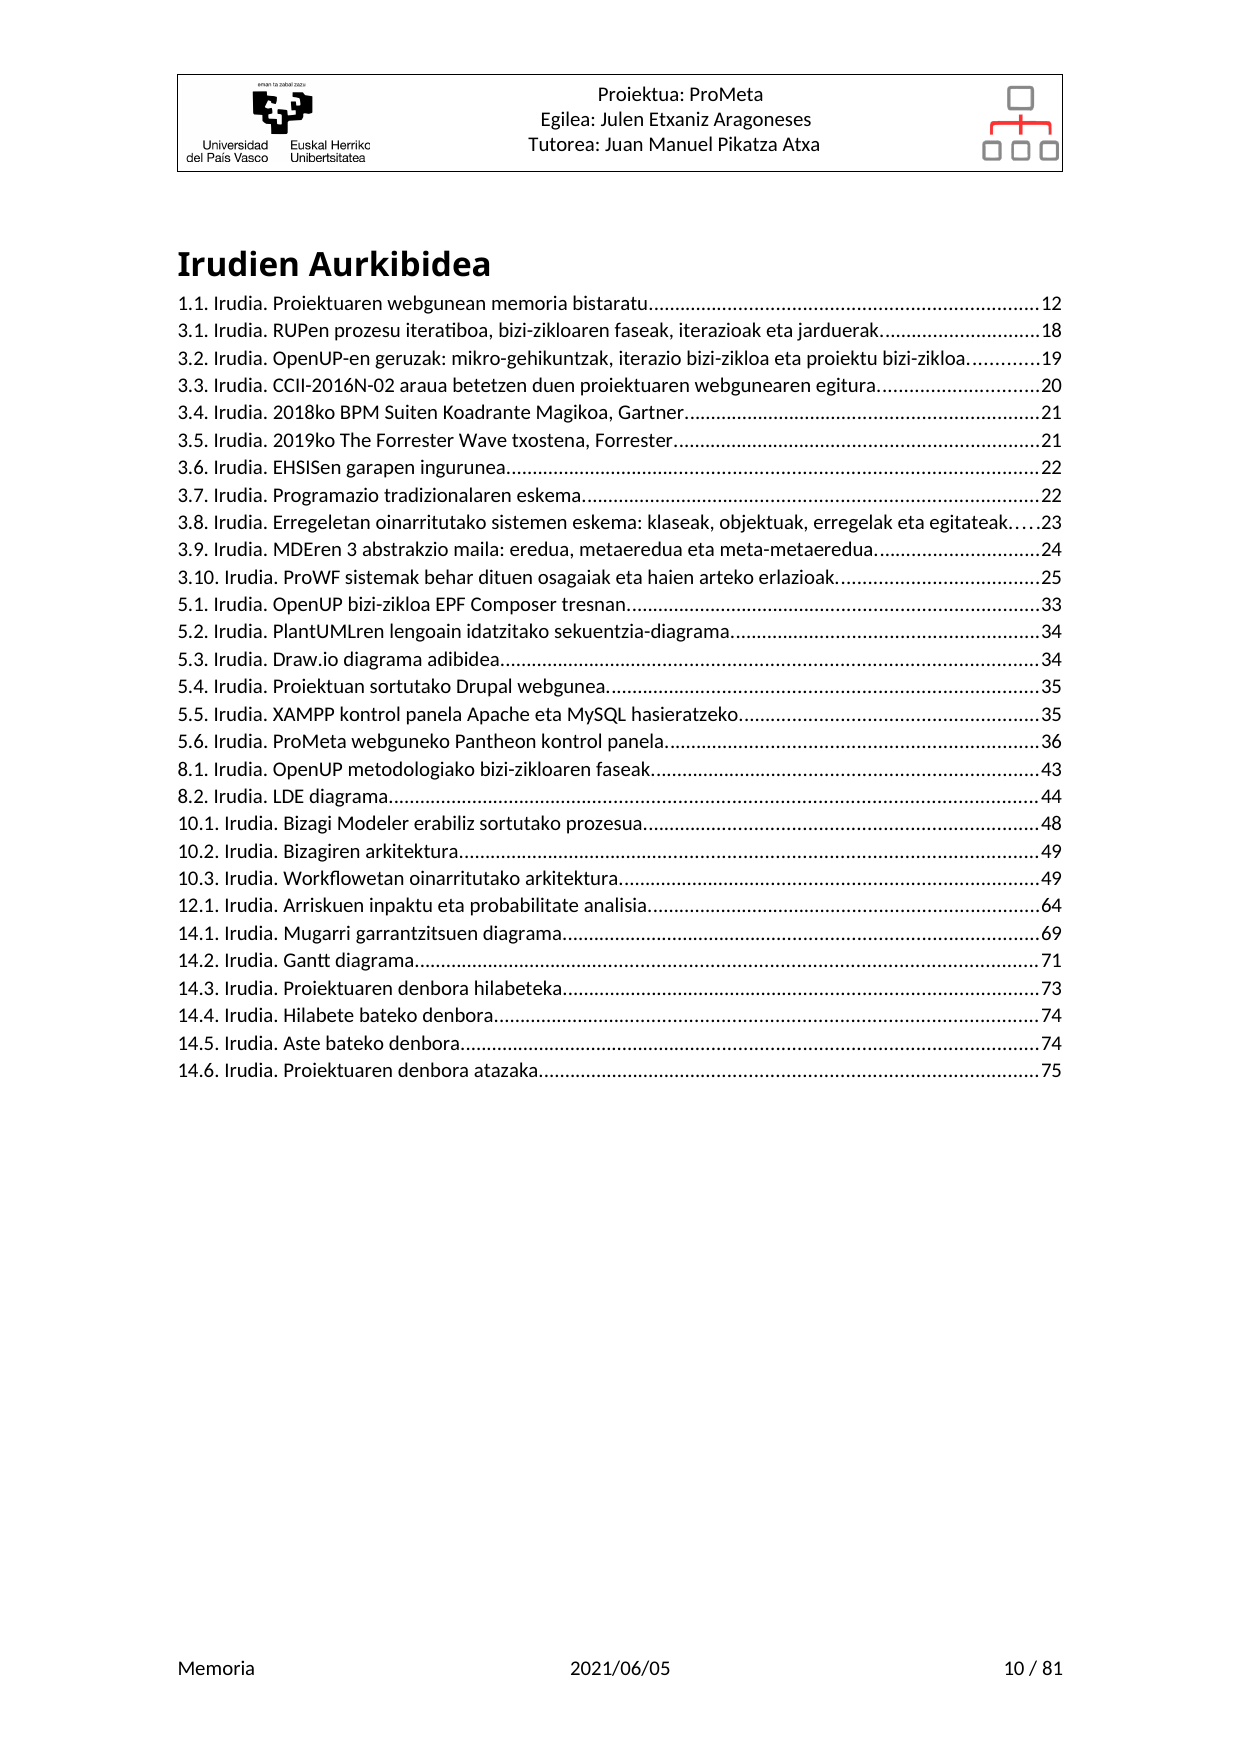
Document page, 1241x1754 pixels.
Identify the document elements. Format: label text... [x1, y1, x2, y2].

text 3.4. Irudia. 2018ko BPM Suiten Koadrante Magikoa, Gartner. 21 [177, 399, 1063, 425]
text 14.6. Irudia. Proiektuaren denbora atazaka. 75 [177, 1057, 1063, 1082]
text 3.5. Irudia. 2019ko The Forrester Wave txostena, Forrester. 21 [177, 427, 1063, 452]
text 3.2. Irudia. OpenUP-en geruzak: mikro-gehikuntzak, iterazio bizi-zikloa eta proiektu bizi-zikloa. 19 [177, 345, 1063, 370]
text 12.1. Irudia. Arriskuen inpaktu eta probabilitate analisia. 64 [177, 893, 1063, 918]
text 3.3. Irudia. CCII-2016N-02 araua betetzen duen proiektuaren webgunearen egitura. 20 [177, 372, 1063, 398]
text 14.4. Irudia. Hilabete bateko denbora. 74 [177, 1002, 1063, 1028]
text 10.3. Irudia. Workflowetan oinarritutako arkitektura. 49 [177, 865, 1063, 891]
text 5.3. Irudia. Draw.io diagrama adibidea. 34 [177, 646, 1063, 672]
text 14.3. Irudia. Proiektuaren denbora hilabeteka. 73 [177, 975, 1063, 1000]
text 10.1. Irudia. Bizagi Modeler erabiliz sortutako prozesua. 48 [177, 811, 1063, 836]
subtitle Irudien Aurkibidea [177, 241, 1063, 286]
text 5.6. Irudia. ProMeta webguneko Pantheon kontrol panela. 36 [177, 728, 1063, 754]
text 10.2. Irudia. Bizagiren arkitektura. 49 [177, 838, 1063, 863]
text 8.1. Irudia. OpenUP metodologiako bizi-zikloaren faseak. 43 [177, 756, 1063, 781]
text 5.2. Irudia. PlantUMLren lengoain idatzitako sekuentzia-diagrama. 34 [177, 619, 1063, 644]
text 3.6. Irudia. EHSISen garapen ingurunea. 22 [177, 454, 1063, 480]
text 5.1. Irudia. OpenUP bizi-zikloa EPF Composer tresnan. 33 [177, 591, 1063, 617]
picture [182, 80, 370, 162]
text 14.1. Irudia. Mugarri garrantzitsuen diagrama. 69 [177, 920, 1063, 946]
text 5.5. Irudia. XAMPP kontrol panela Apache eta MySQL hasieratzeko. 35 [177, 701, 1063, 726]
text 8.2. Irudia. LDE diagrama. 44 [177, 783, 1063, 808]
picture [978, 80, 1060, 162]
text 14.2. Irudia. Gantt diagrama. 71 [177, 947, 1063, 973]
text 14.5. Irudia. Aste bateko denbora. 74 [177, 1030, 1063, 1055]
text 5.4. Irudia. Proiektuan sortutako Drupal webgunea. 35 [177, 673, 1063, 699]
text 3.1. Irudia. RUPen prozesu iteratiboa, bizi-zikloaren faseak, iterazioak eta jarduerak. 18 [177, 317, 1063, 343]
text 3.10. Irudia. ProWF sistemak behar dituen osagaiak eta haien arteko erlazioak. 25 [177, 564, 1063, 589]
text 3.8. Irudia. Erregeletan oinarritutako sistemen eskema: klaseak, objektuak, erregelak eta egitateak. 23 [177, 509, 1063, 534]
text 3.9. Irudia. MDEren 3 abstrakzio maila: eredua, metaeredua eta meta-metaeredua. 24 [177, 537, 1063, 562]
text 1.1. Irudia. Proiektuaren webgunean memoria bistaratu. 12 [177, 290, 1063, 315]
text 3.7. Irudia. Programazio tradizionalaren eskema. 22 [177, 482, 1063, 507]
